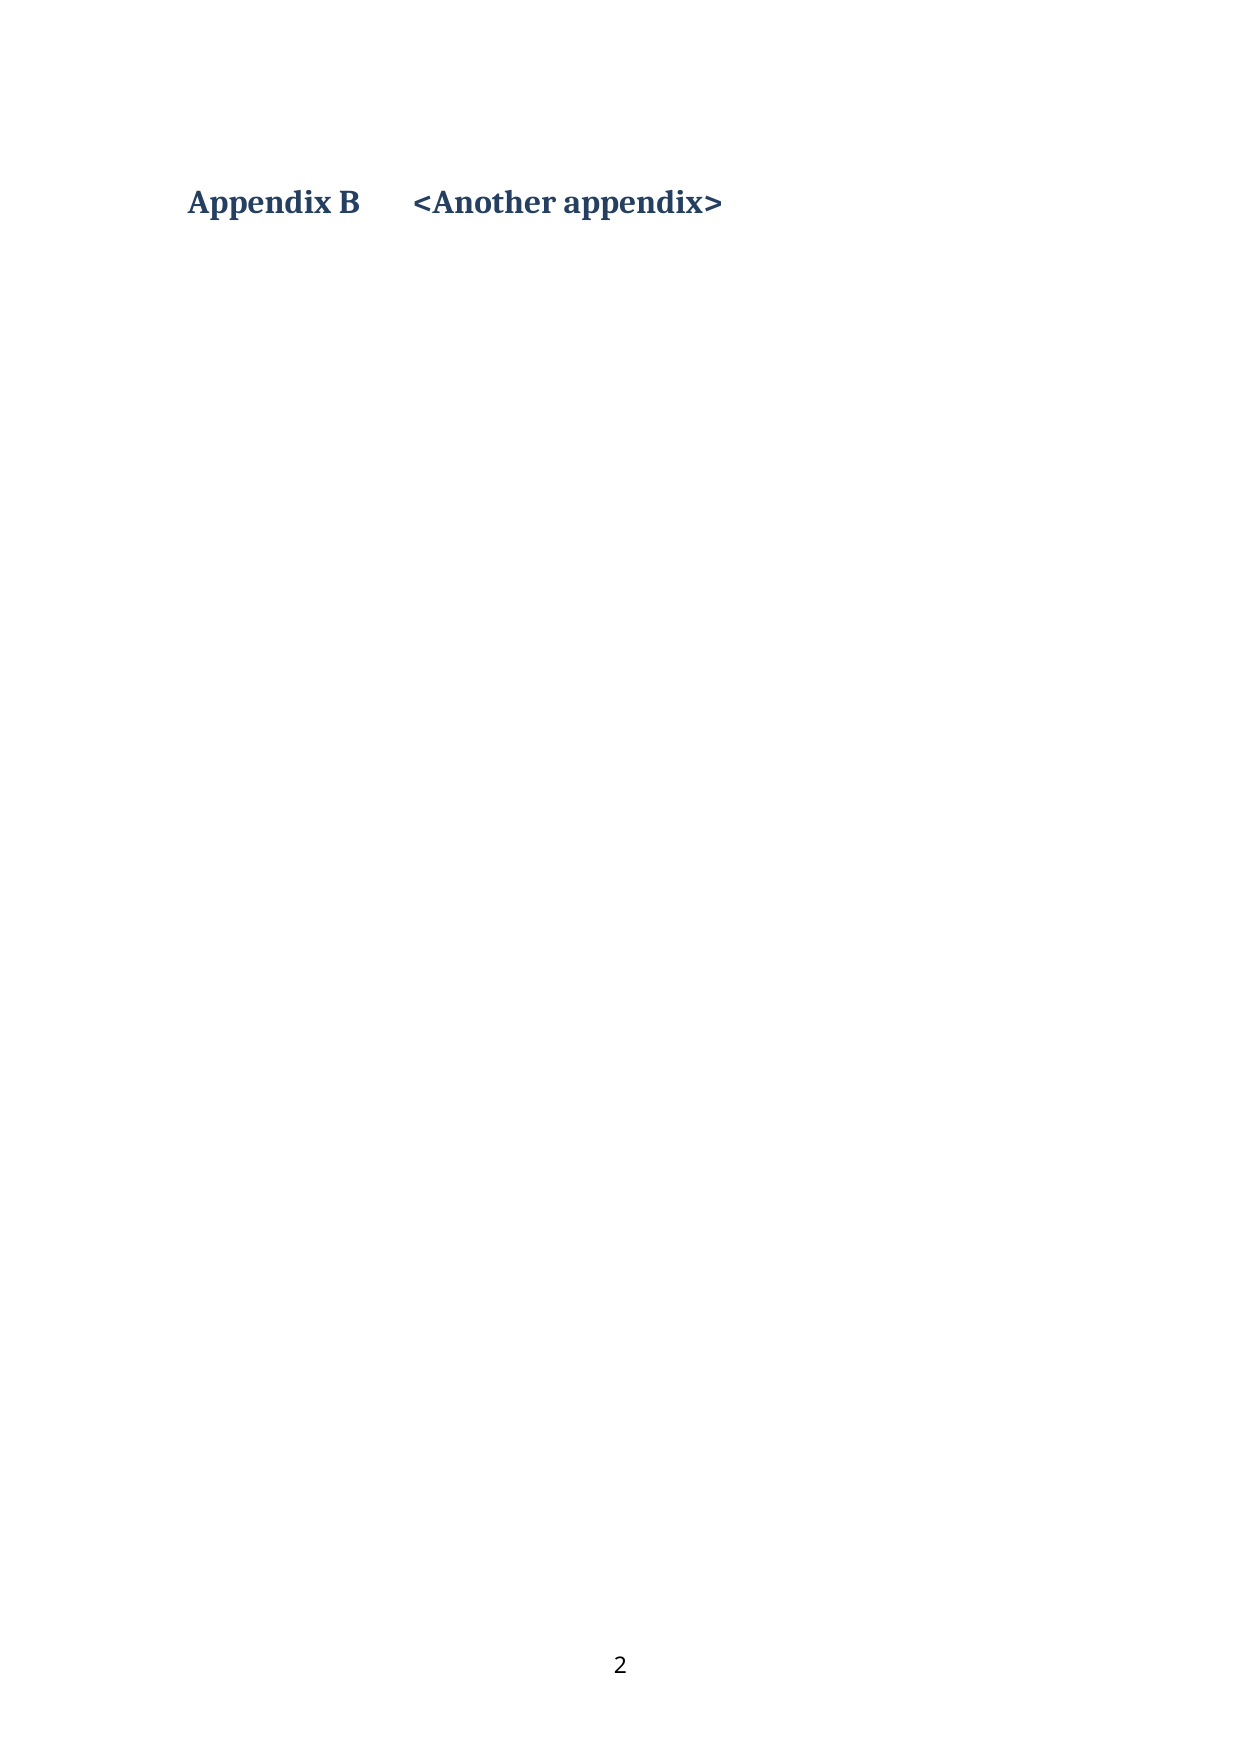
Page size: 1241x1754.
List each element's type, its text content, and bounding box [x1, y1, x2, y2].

subtitle <Another appendix> [187, 183, 1053, 222]
